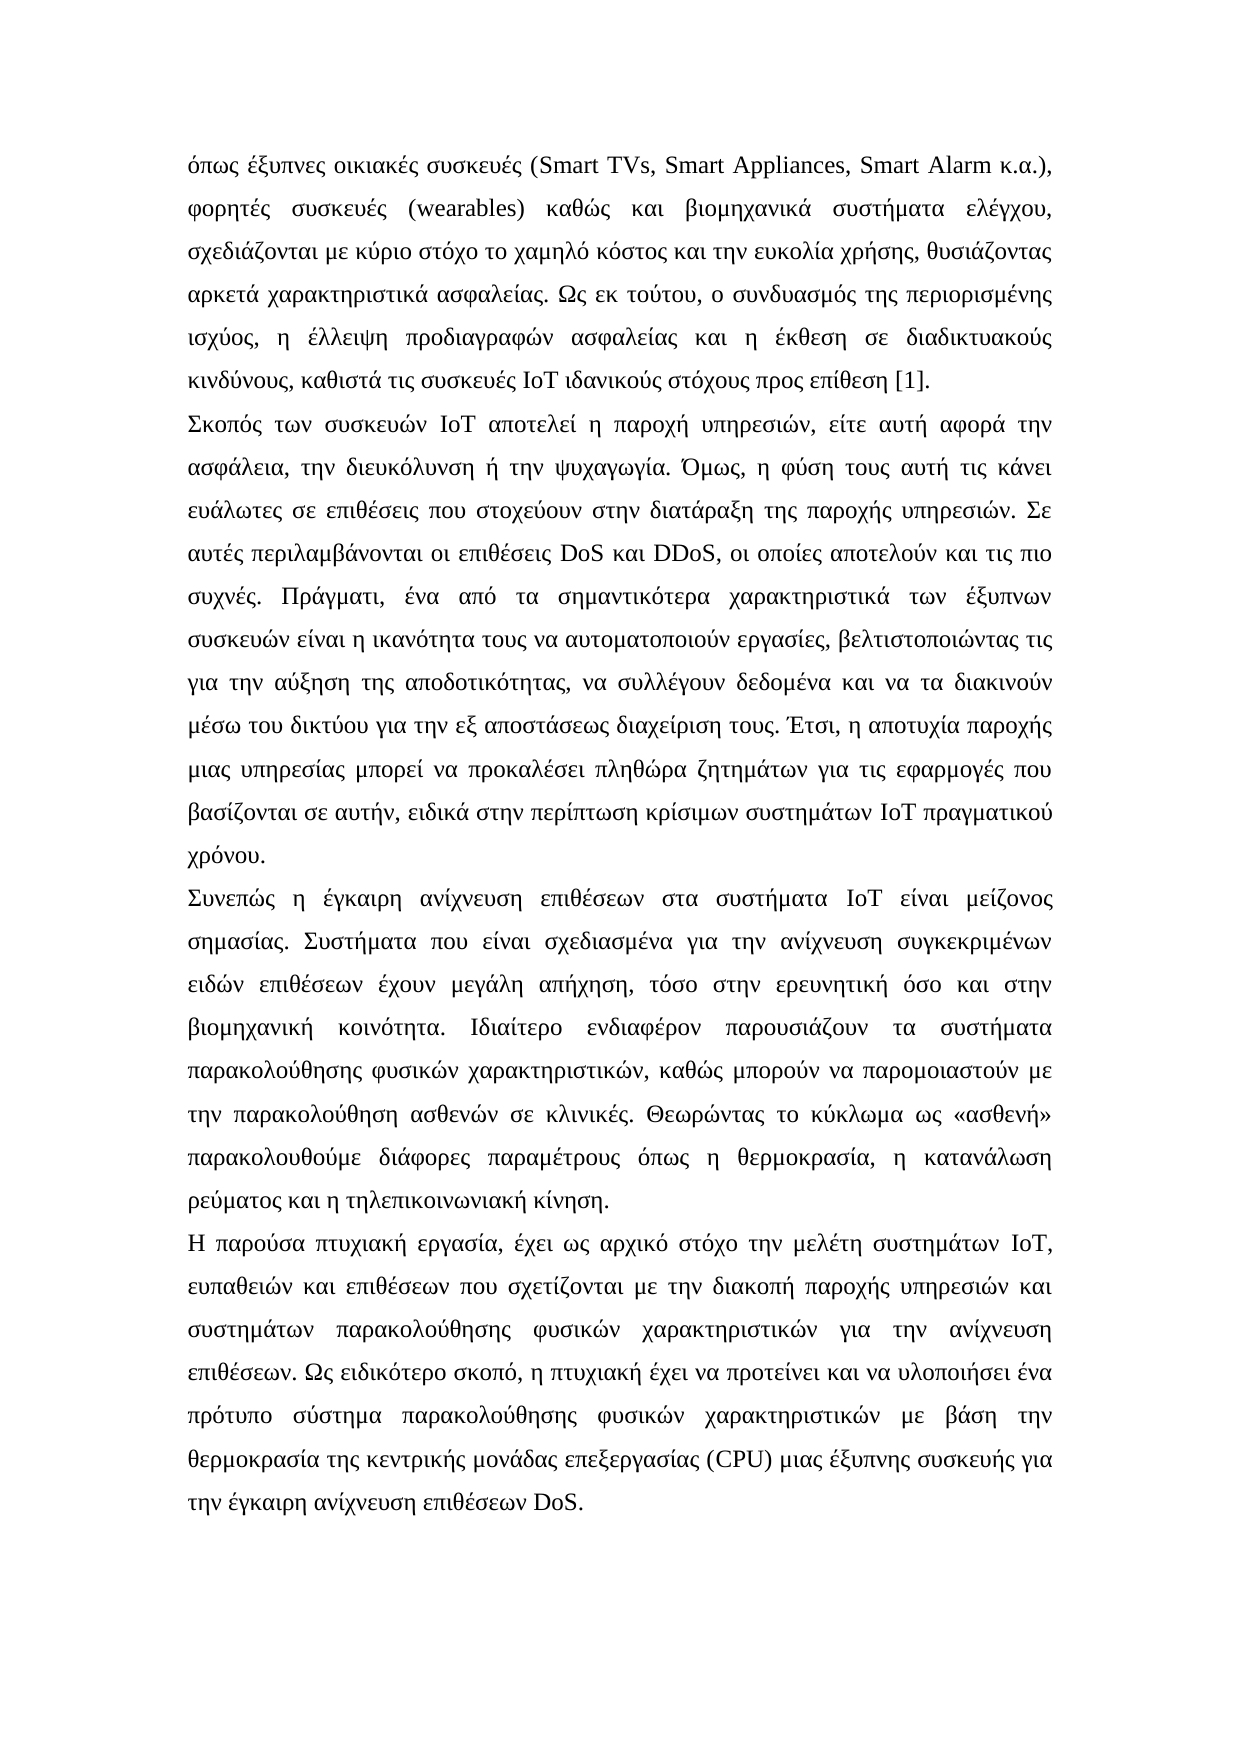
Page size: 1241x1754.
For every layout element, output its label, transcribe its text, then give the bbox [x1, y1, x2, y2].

text Συνεπώς η έγκαιρη ανίχνευση επιθέσεων στα συστήματα IoT είναι μείζονος σημασίας. Συστήματα που είναι σχεδιασμένα για την ανίχνευση συγκεκριμένων ειδών επιθέσεων έχουν μεγάλη απήχηση, τόσο στην ερευνητική όσο και στην βιομηχανική κοινότητα. Ιδιαίτερο ενδιαφέρον παρουσιάζουν τα συστήματα παρακολούθησης φυσικών χαρακτηριστικών, καθώς μπορούν να παρομοιαστούν με την παρακολούθηση ασθενών σε κλινικές. Θεωρώντας το κύκλωμα ως «ασθενή» παρακολουθούμε διάφορες παραμέτρους όπως η θερμοκρασία, η κατανάλωση ρεύματος και η τηλεπικοινωνιακή κίνηση. [187, 883, 1053, 1214]
text Σκοπός των συσκευών IoT αποτελεί η παροχή υπηρεσιών, είτε αυτή αφορά την ασφάλεια, την διευκόλυνση ή την ψυχαγωγία. Όμως, η φύση τους αυτή τις κάνει ευάλωτες σε επιθέσεις που στοχεύουν στην διατάραξη της παροχής υπηρεσιών. Σε αυτές περιλαμβάνονται οι επιθέσεις DoS και DDoS, οι οποίες αποτελούν και τις πιο συχνές. Πράγματι, ένα από τα σημαντικότερα χαρακτηριστικά των έξυπνων συσκευών είναι η ικανότητα τους να αυτοματοποιούν εργασίες, βελτιστοποιώντας τις για την αύξηση της αποδοτικότητας, να συλλέγουν δεδομένα και να τα διακινούν μέσω του δικτύου για την εξ αποστάσεως διαχείριση τους. Έτσι, η αποτυχία παροχής μιας υπηρεσίας μπορεί να προκαλέσει πληθώρα ζητημάτων για τις εφαρμογές που βασίζονται σε αυτήν, ειδικά στην περίπτωση κρίσιμων συστημάτων IoT πραγματικού χρόνου. [187, 409, 1053, 869]
text Η παρούσα πτυχιακή εργασία, έχει ως αρχικό στόχο την μελέτη συστημάτων IoT, ευπαθειών και επιθέσεων που σχετίζονται με την διακοπή παροχής υπηρεσιών και συστημάτων παρακολούθησης φυσικών χαρακτηριστικών για την ανίχνευση επιθέσεων. Ως ειδικότερο σκοπό, η πτυχιακή έχει να προτείνει και να υλοποιήσει ένα πρότυπο σύστημα παρακολούθησης φυσικών χαρακτηριστικών με βάση την θερμοκρασία της κεντρικής μονάδας επεξεργασίας (CPU) μιας έξυπνης συσκευής για την έγκαιρη ανίχνευση επιθέσεων DoS. [187, 1228, 1053, 1516]
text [187, 150, 1053, 394]
